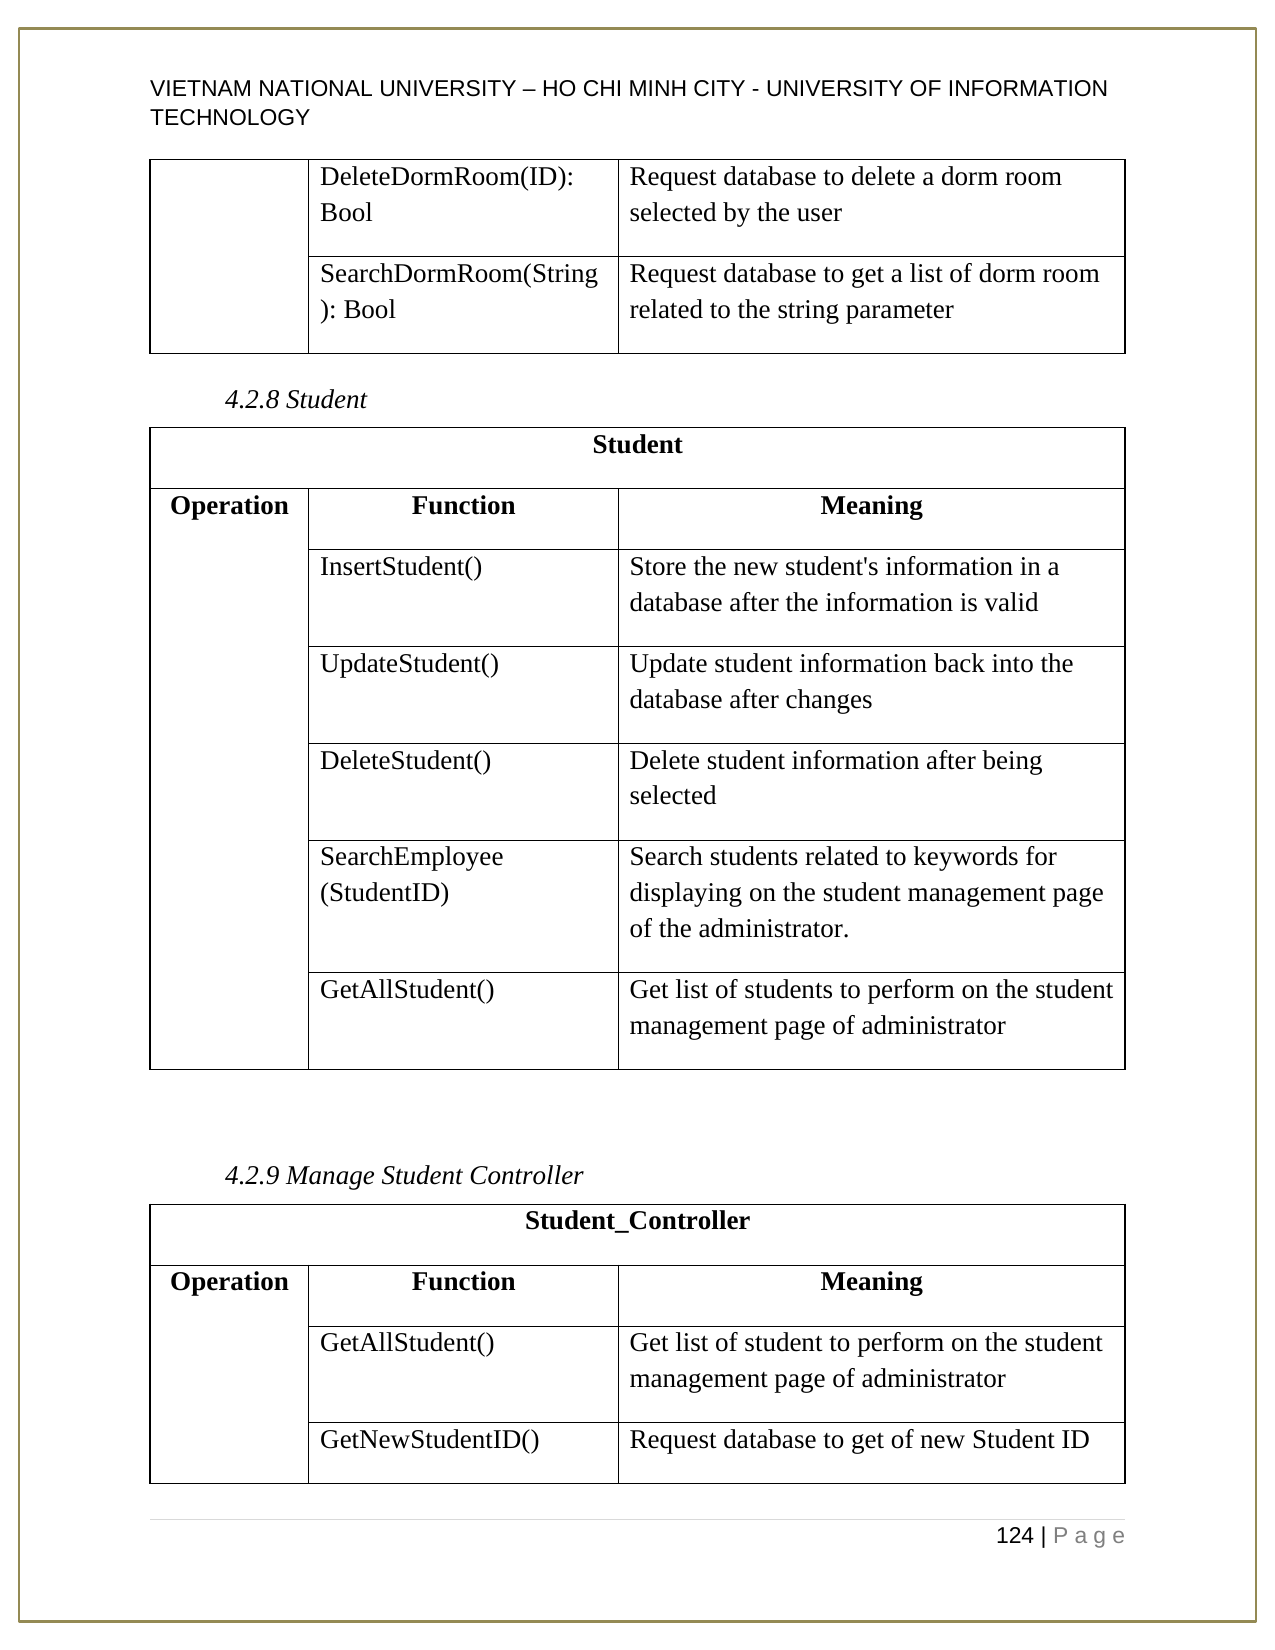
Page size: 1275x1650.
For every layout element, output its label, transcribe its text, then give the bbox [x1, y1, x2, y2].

table_cell InsertStudent() [309, 550, 618, 646]
table_cell Request database to get a list of dorm room related to the string parameter [619, 257, 1124, 353]
table_header Student [151, 428, 1124, 488]
table_cell Operation [151, 489, 308, 1069]
table_cell SearchEmployee (StudentID) [309, 841, 618, 972]
table_cell Function [309, 1266, 618, 1326]
table_cell Request database to get of new Student ID [619, 1423, 1124, 1483]
table_cell UpdateStudent() [309, 647, 618, 743]
table_cell Get list of student to perform on the student management page of administrator [619, 1327, 1124, 1422]
table_cell Operation [151, 1266, 308, 1483]
table_cell DeleteStudent() [309, 744, 618, 839]
subtitle 4.2.8 Student [150, 383, 1125, 414]
table_cell Request database to delete a dorm room selected by the user [619, 160, 1124, 256]
table_cell GetNewStudentID() [309, 1423, 618, 1483]
table_cell Function [309, 489, 618, 549]
subtitle 4.2.9 Manage Student Controller [150, 1159, 1125, 1191]
table_cell Store the new student's information in a database after the information is valid [619, 550, 1124, 646]
table_cell Update student information back into the database after changes [619, 647, 1124, 743]
table_cell Delete student information after being selected [619, 744, 1124, 839]
table_cell Get list of students to perform on the student management page of administrator [619, 973, 1124, 1069]
table_cell Meaning [619, 489, 1124, 549]
table_cell SearchDormRoom(String): Bool [309, 257, 618, 353]
table_cell Meaning [619, 1266, 1124, 1326]
table_cell Search students related to keywords for displaying on the student management page of the administrator. [619, 841, 1124, 972]
table_cell GetAllStudent() [309, 973, 618, 1069]
table_cell GetAllStudent() [309, 1327, 618, 1422]
table_cell DeleteDormRoom(ID): Bool [309, 160, 618, 256]
table_header Student_Controller [151, 1205, 1124, 1264]
